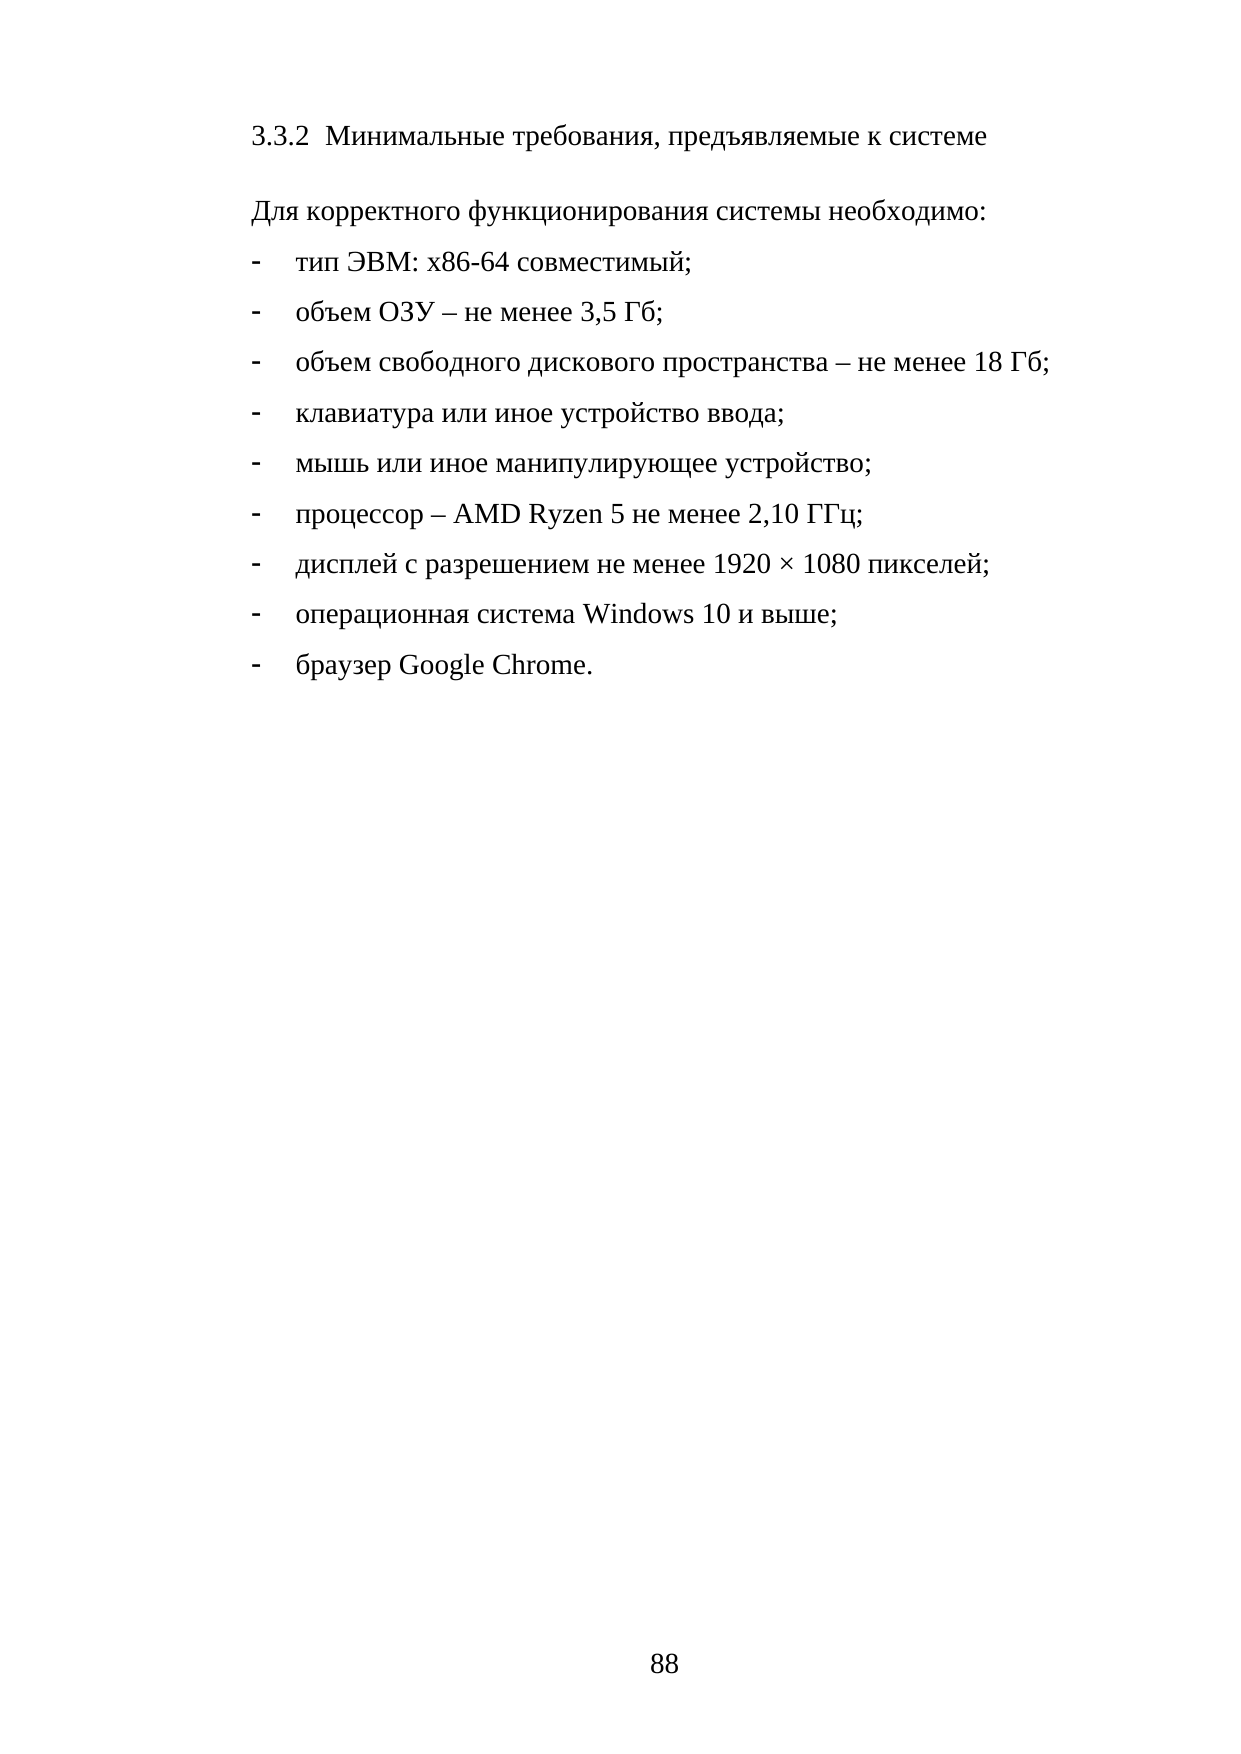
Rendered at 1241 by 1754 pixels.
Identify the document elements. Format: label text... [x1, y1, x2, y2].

list объем свободного дискового пространства – не менее 18 Гб; [177, 344, 1152, 378]
text Минимальные требования, предъявляемые к системе [251, 118, 1152, 152]
list мышь или иное манипулирующее устройство; [177, 445, 1152, 479]
list операционная система Windows 10 и выше; [177, 597, 1152, 630]
list клавиатура или иное устройство ввода; [177, 395, 1152, 429]
text Для корректного функционирования системы необходимо: [177, 193, 1152, 227]
list объем ОЗУ – не менее 3,5 Гб; [177, 294, 1152, 328]
list дисплей с разрешением не менее 1920 × 1080 пикселей; [177, 546, 1152, 580]
list браузер Google Chrome. [177, 647, 1152, 681]
list тип ЭВМ: x86-64 совместимый; [177, 244, 1152, 277]
list процессор – AMD Ryzen 5 не менее 2,10 ГГц; [177, 496, 1152, 529]
